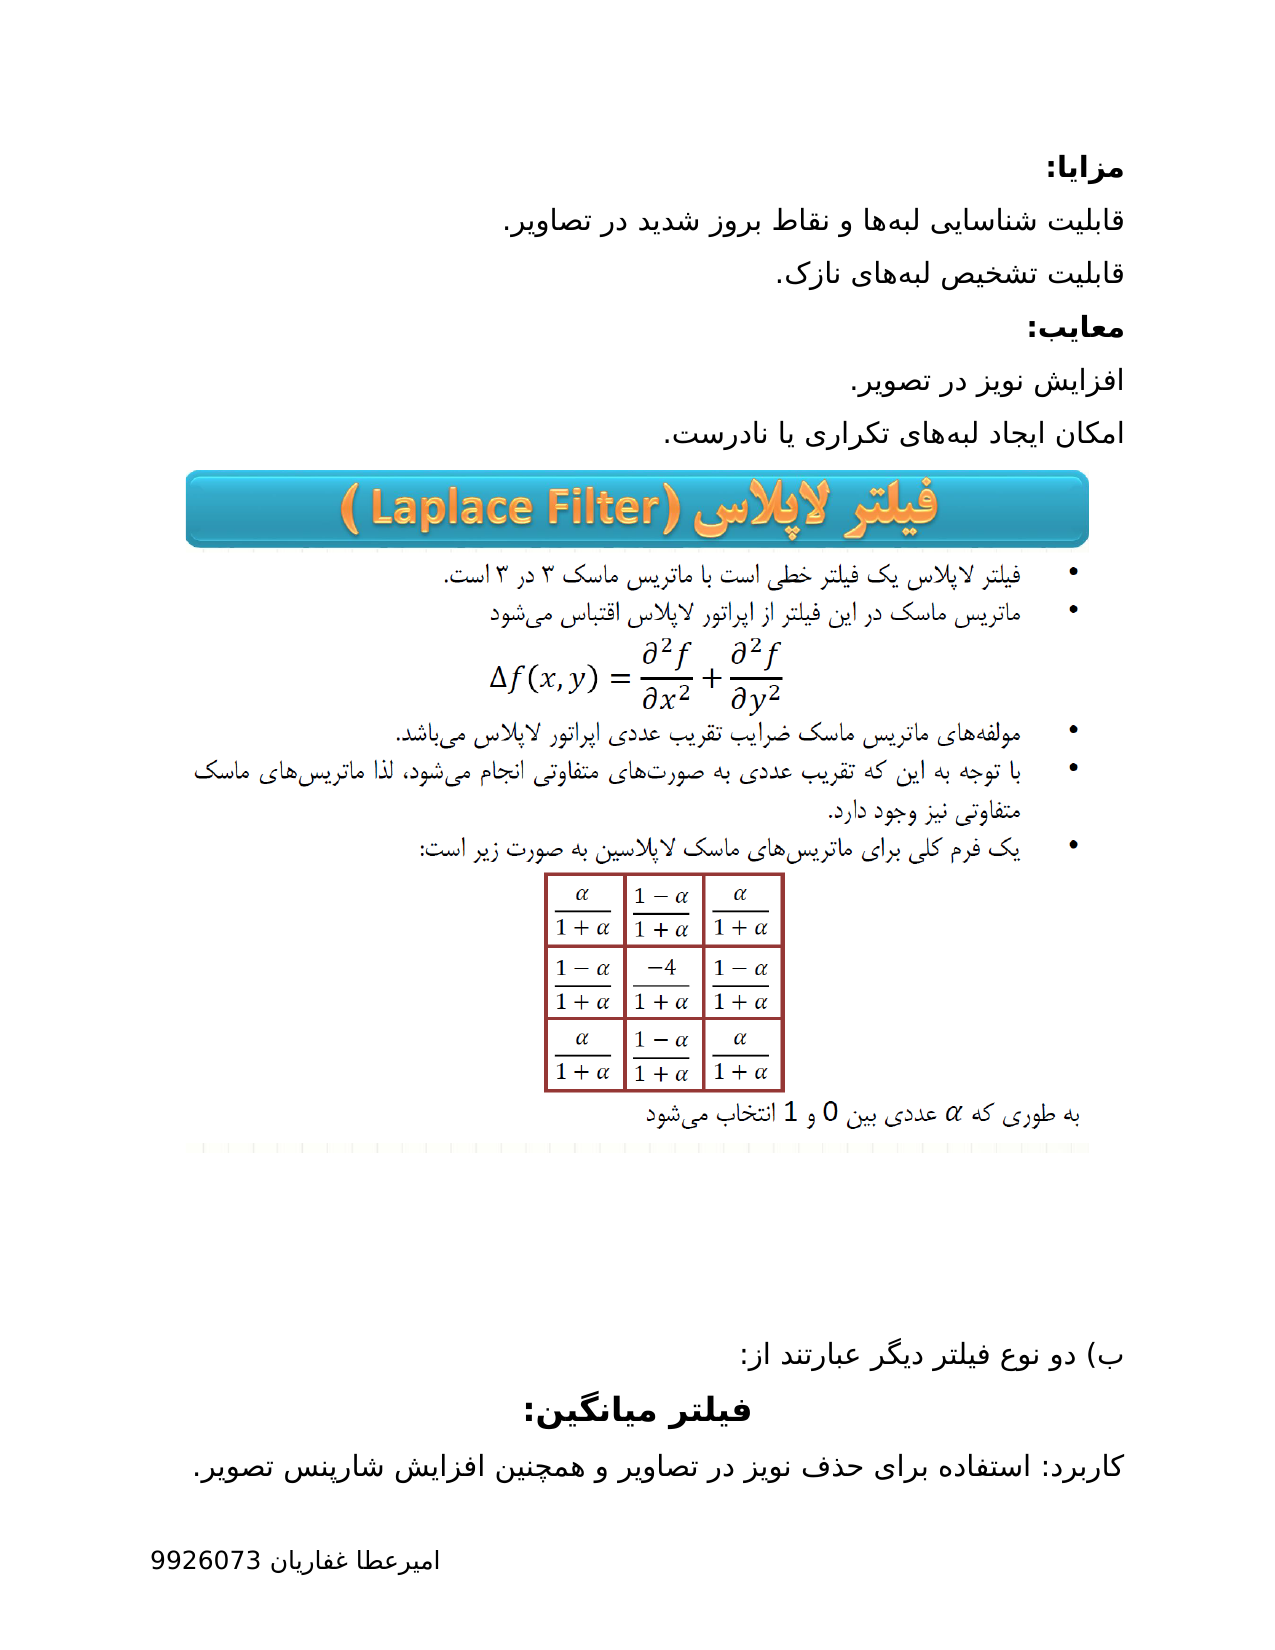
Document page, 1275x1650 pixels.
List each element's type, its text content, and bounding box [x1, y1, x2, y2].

picture [185, 470, 1089, 1153]
text کاربرد: استفاده برای حذف نویز در تصاویر و همچنین افزایش شارپنس تصویر. [150, 1449, 1125, 1483]
text ب) دو نوع فیلتر دیگر عبارتند از: [150, 1337, 1125, 1371]
text امکان ایجاد لبه‌های تکراری یا نادرست. [150, 417, 1125, 451]
text معایب: [150, 310, 1125, 344]
text فیلتر میانگین: [150, 1391, 1125, 1429]
text قابلیت تشخیص لبه‌های نازک. [150, 257, 1125, 291]
text مزایا: [150, 150, 1125, 184]
text افزایش نویز در تصویر. [150, 363, 1125, 397]
text قابلیت شناسایی لبه‌ها و نقاط بروز شدید در تصاویر. [150, 203, 1125, 237]
